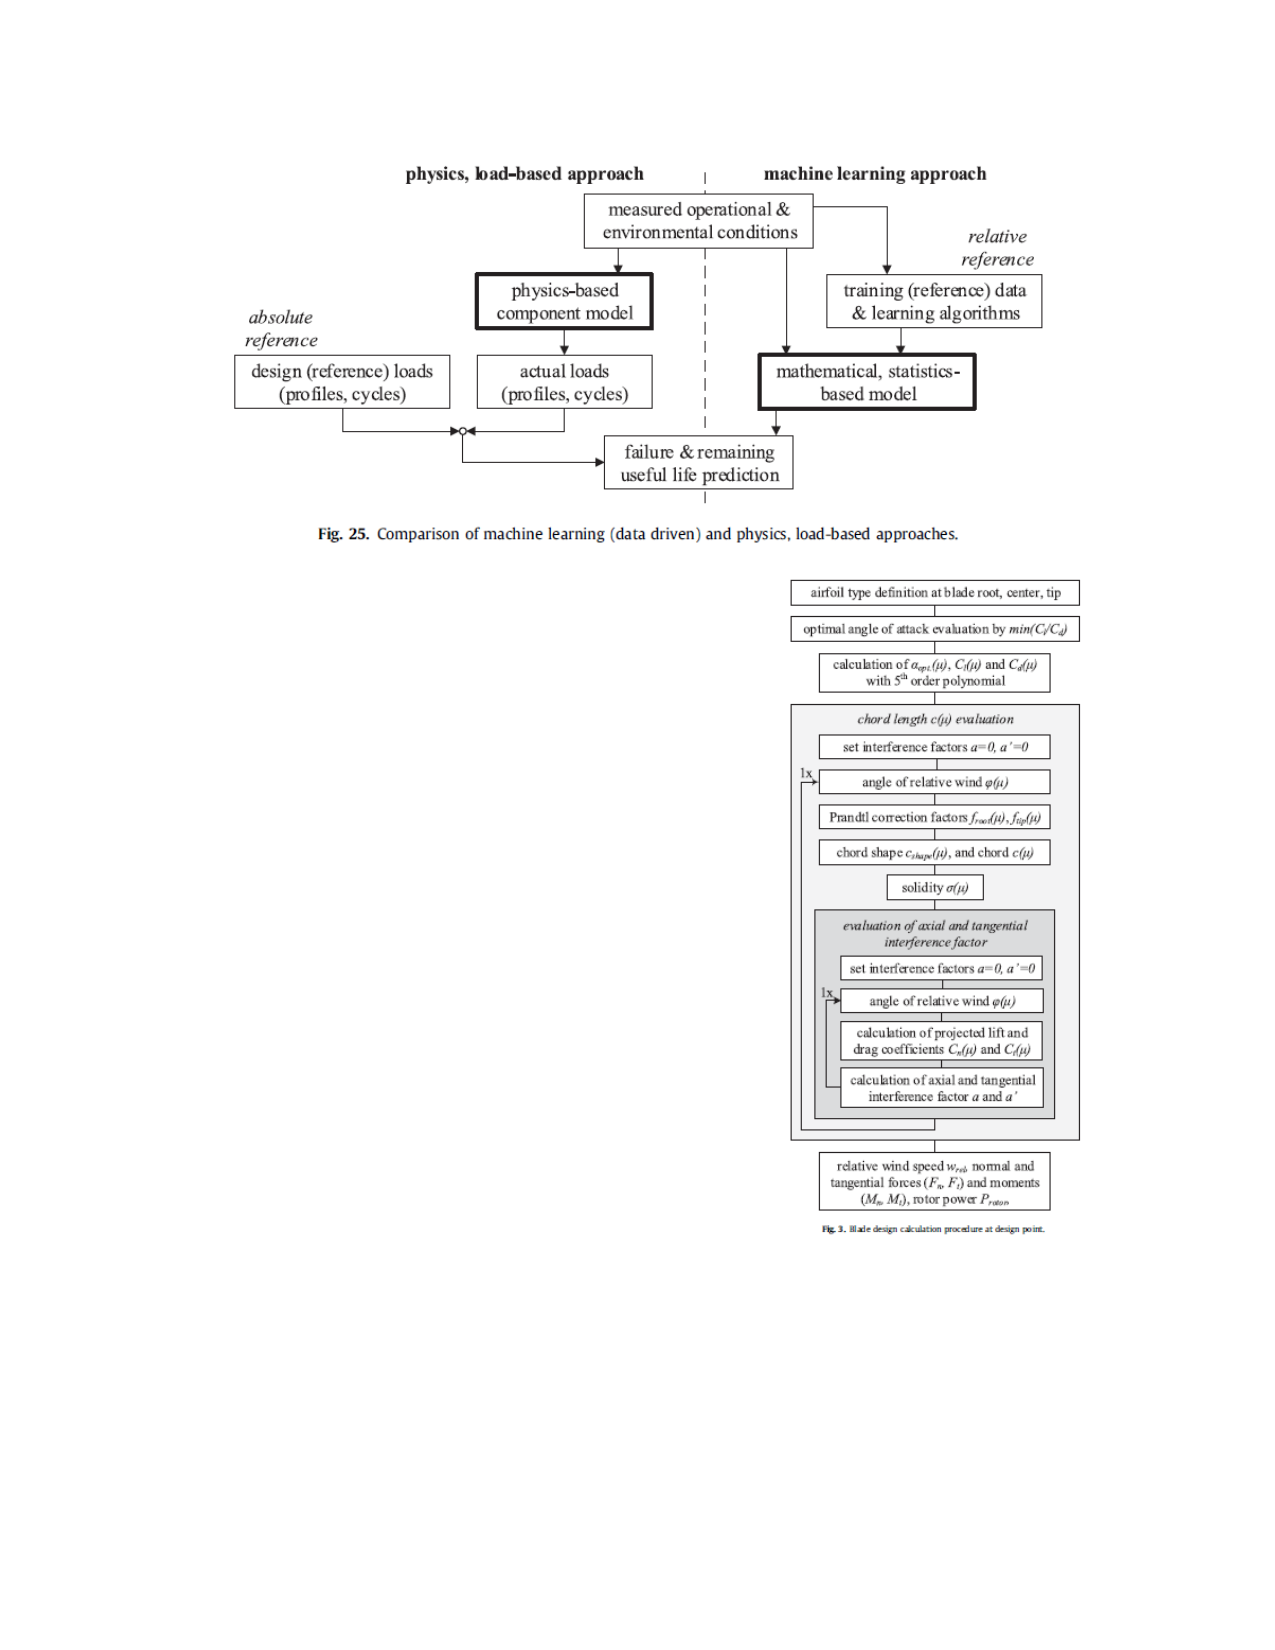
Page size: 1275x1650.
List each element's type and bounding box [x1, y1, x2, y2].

picture [229, 150, 1088, 569]
picture [785, 572, 1088, 1240]
